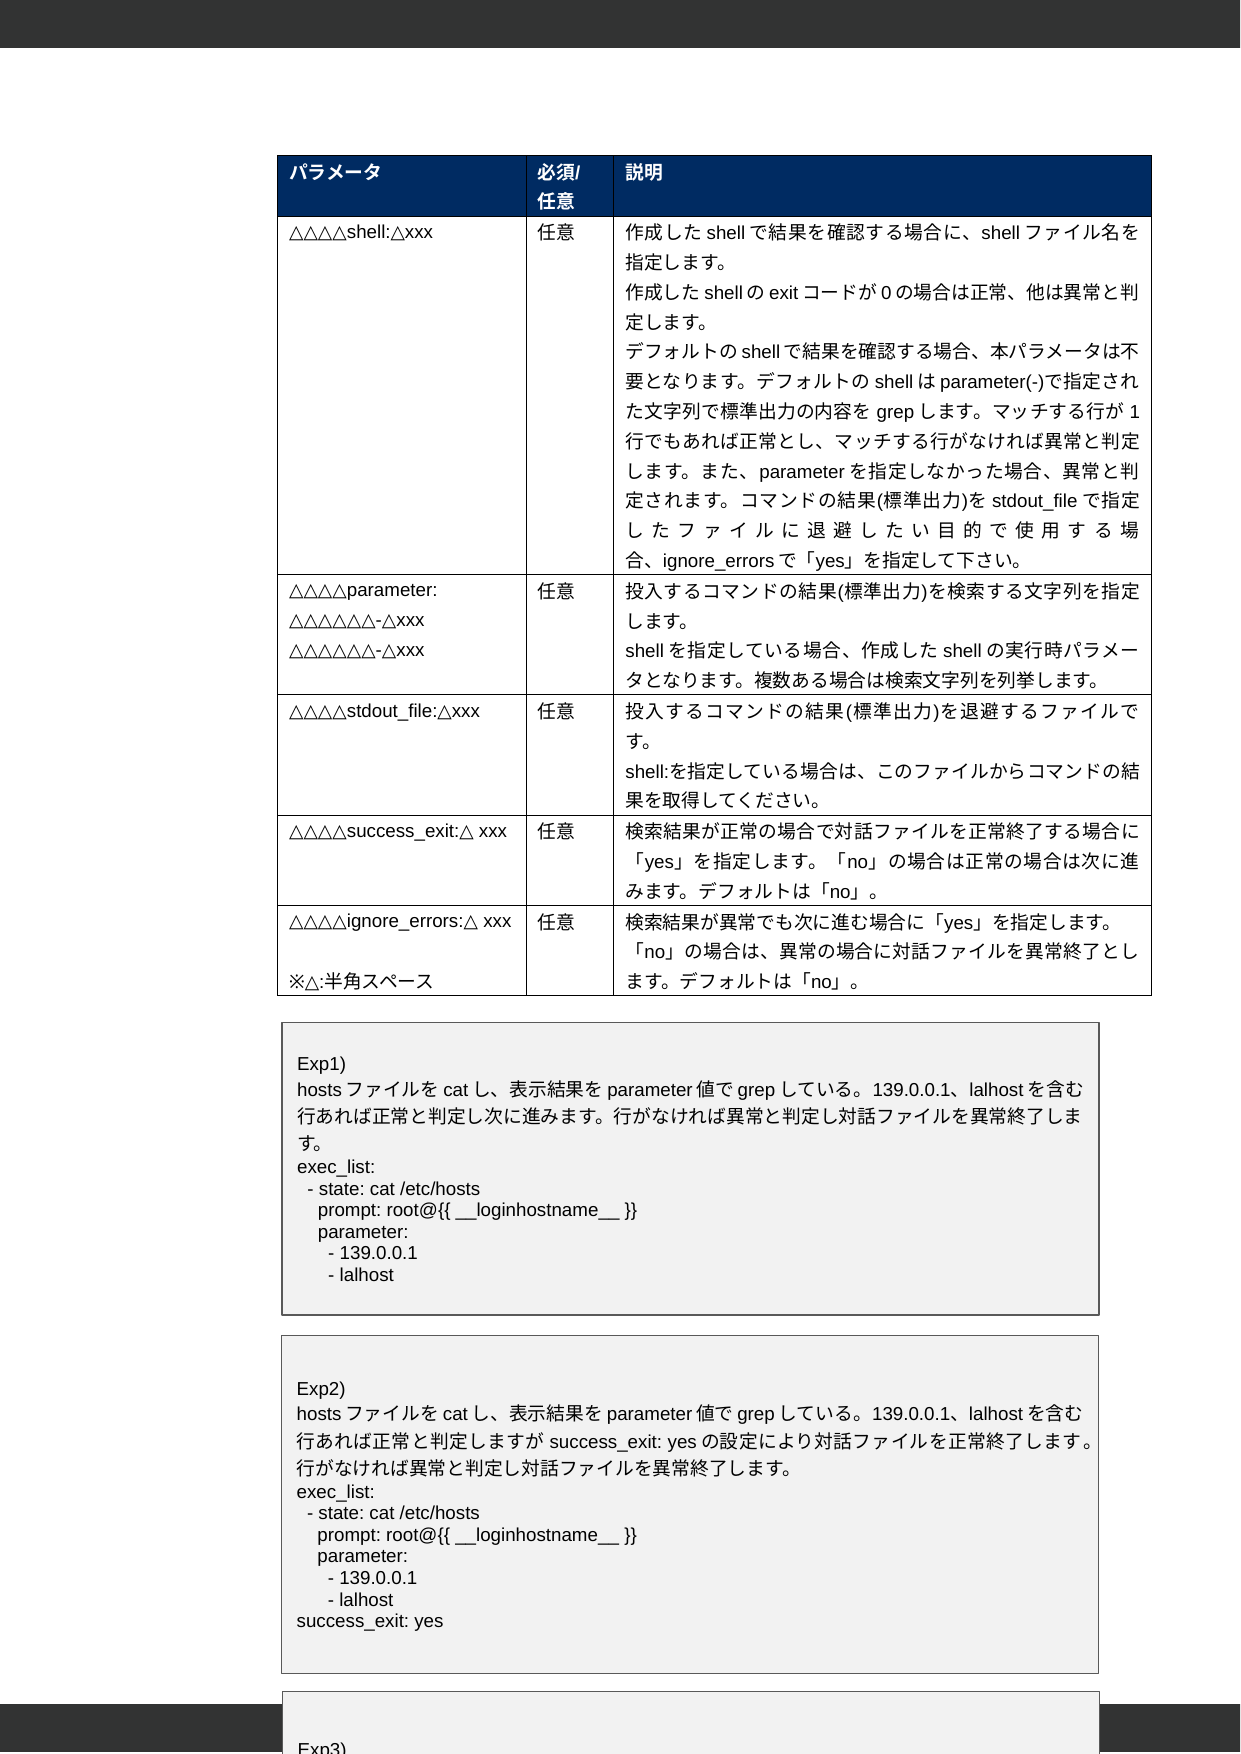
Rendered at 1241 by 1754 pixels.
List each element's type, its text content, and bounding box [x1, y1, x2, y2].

table_cell 任意 [527, 695, 613, 814]
table_cell △△△△stdout_file:△xxx [278, 695, 526, 814]
table_header 説明 [614, 156, 1151, 216]
table_cell △△△△ignore_errors:△ xxx ※△:半角スペース [278, 906, 526, 995]
table_cell 任意 [527, 816, 613, 905]
picture [0, 1704, 282, 1752]
table_cell 検索結果が正常の場合で対話ファイルを正常終了する場合に「yes」を指定します。「no」の場合は正常の場合は次に進みます。デフォルトは「no」。 [614, 816, 1151, 905]
table_header 必須/ 任意 [527, 156, 613, 216]
table_cell 投入するコマンドの結果(標準出力)を退避するファイルです。 shell:を指定している場合は、このファイルからコマンドの結果を取得してください。 [614, 695, 1151, 814]
table_cell 検索結果が異常でも次に進む場合に「yes」を指定します。 「no」の場合は、異常の場合に対話ファイルを異常終了とします。デフォルトは「no」。 [614, 906, 1151, 995]
table_header パラメータ [278, 156, 526, 216]
picture [0, 0, 1241, 48]
table_cell 投入するコマンドの結果(標準出力)を検索する文字列を指定します。 shellを指定している場合、作成したshellの実行時パラメータとなります。複数ある場合は検索文字列を列挙します。 [614, 575, 1151, 694]
table_cell 任意 [527, 575, 613, 694]
table_cell 任意 [527, 217, 613, 574]
table_cell △△△△success_exit:△ xxx [278, 816, 526, 905]
table_cell 任意 [527, 906, 613, 995]
table_cell △△△△shell:△xxx [278, 217, 526, 574]
picture [1100, 1704, 1241, 1752]
table_cell 作成したshellで結果を確認する場合に、shellファイル名を指定します。 作成したshellのexitコードが0の場合は正常、他は異常と判定します。 デフォルトのshellで結果を確認する場合、本パラメータは不要となります。デフォルトのshellはparameter(-)で指定された文字列で標準出力の内容をgrepします。マッチする行が1行でもあれば正常とし、マッチする行がなければ異常と判定します。また、parameterを指定しなかった場合、異常と判定されます。コマンドの結果(標準出力)をstdout_fileで指定したファイルに退避したい目的で使用する場合、ignore_errorsで「yes」を指定して下さい。 [614, 217, 1151, 574]
table_cell △△△△parameter: △△△△△△-△xxx △△△△△△-△xxx [278, 575, 526, 694]
